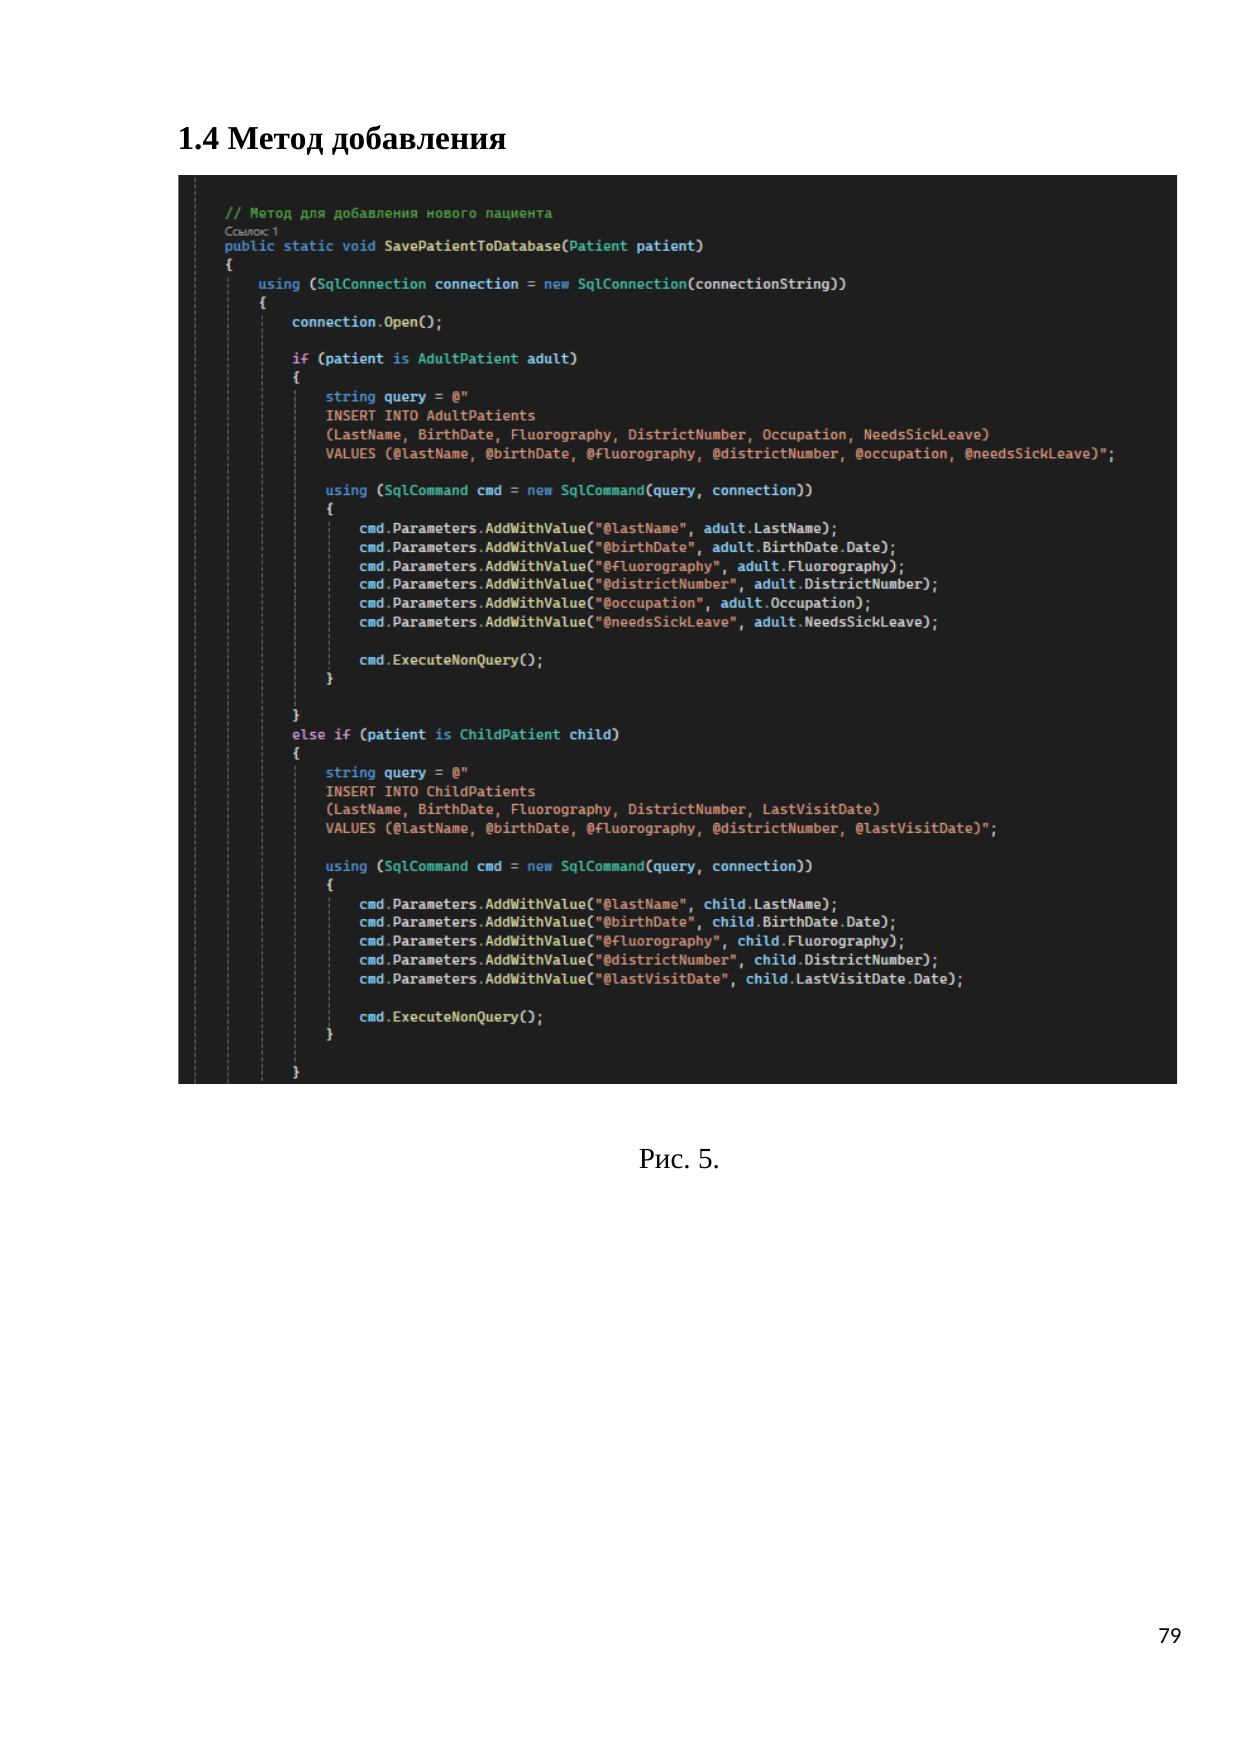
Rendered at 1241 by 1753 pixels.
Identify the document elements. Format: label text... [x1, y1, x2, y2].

picture [177, 175, 1177, 1081]
text 1.4 Метод добавления [177, 118, 1181, 156]
